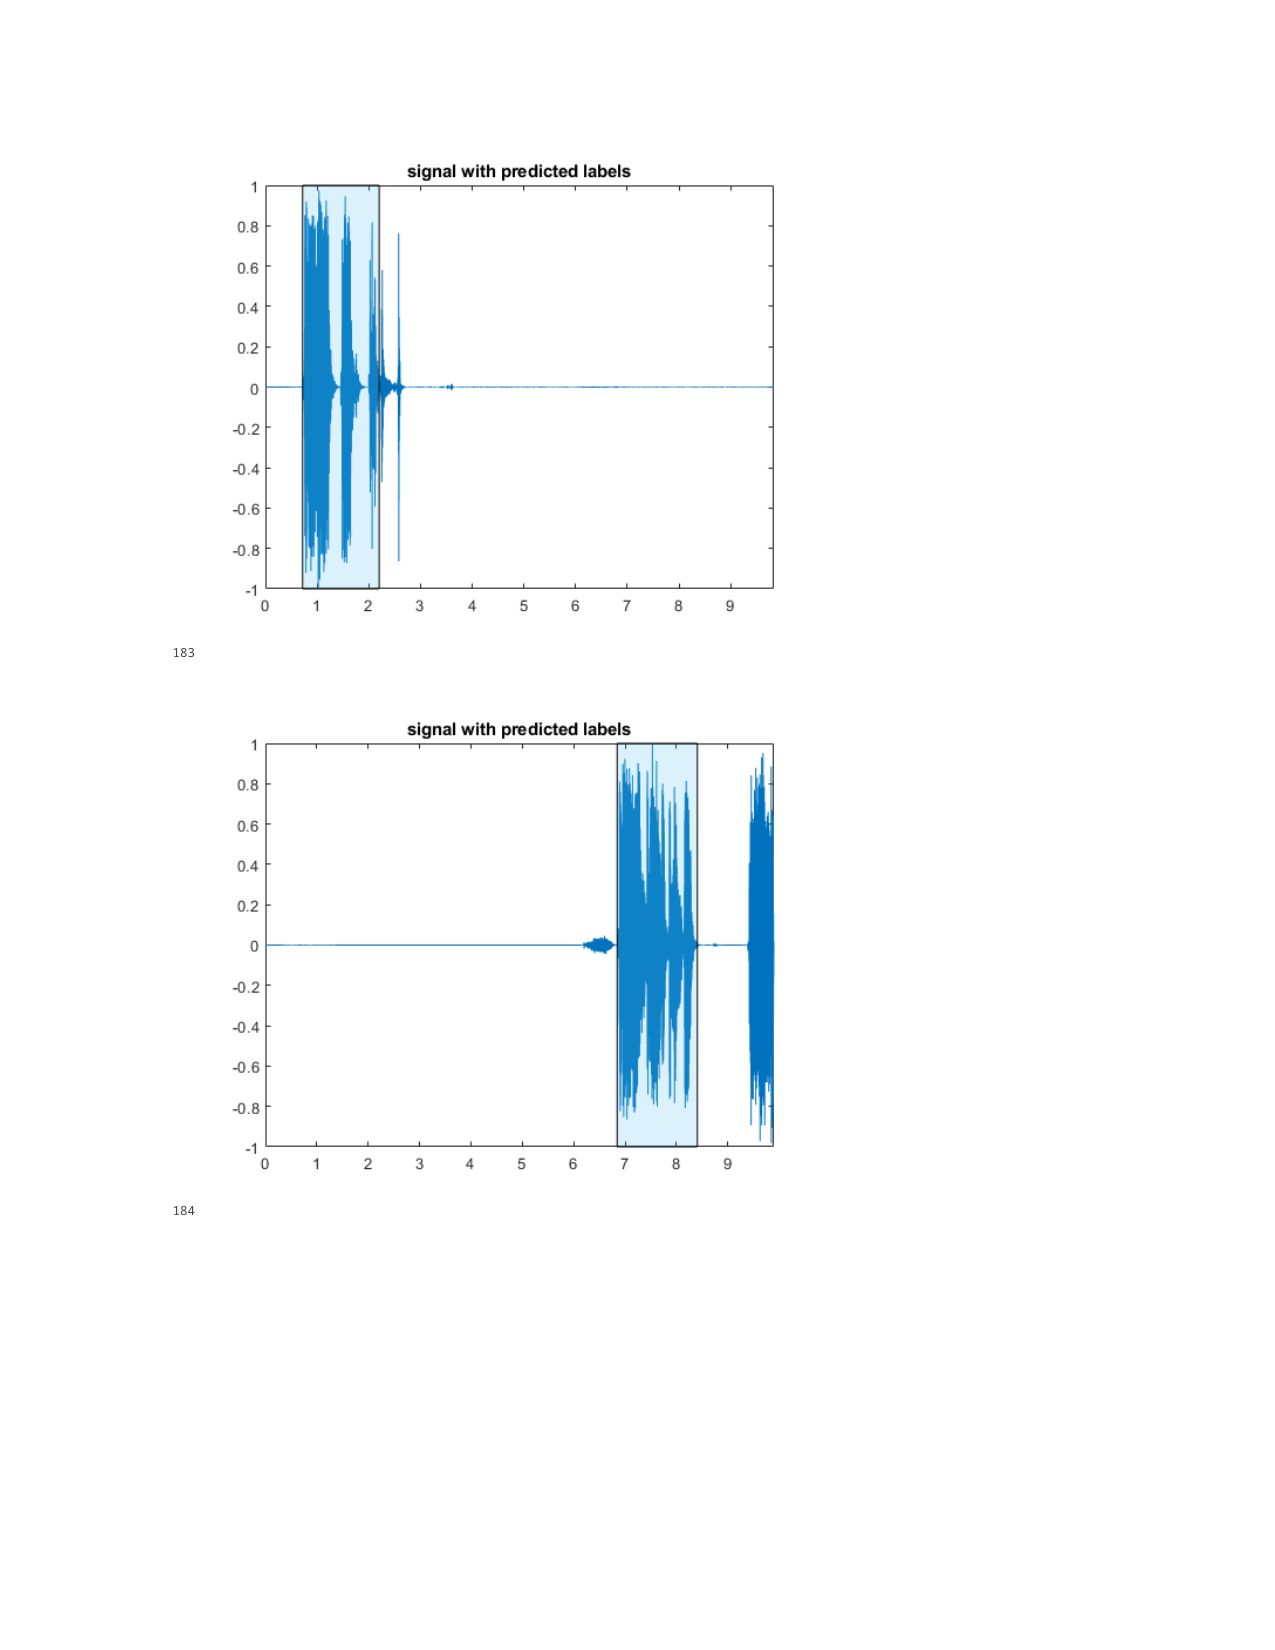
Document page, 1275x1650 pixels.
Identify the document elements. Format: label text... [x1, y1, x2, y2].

picture [180, 707, 836, 1201]
picture [180, 150, 836, 643]
text 184 [150, 1202, 1125, 1219]
text 183 [150, 644, 1125, 661]
